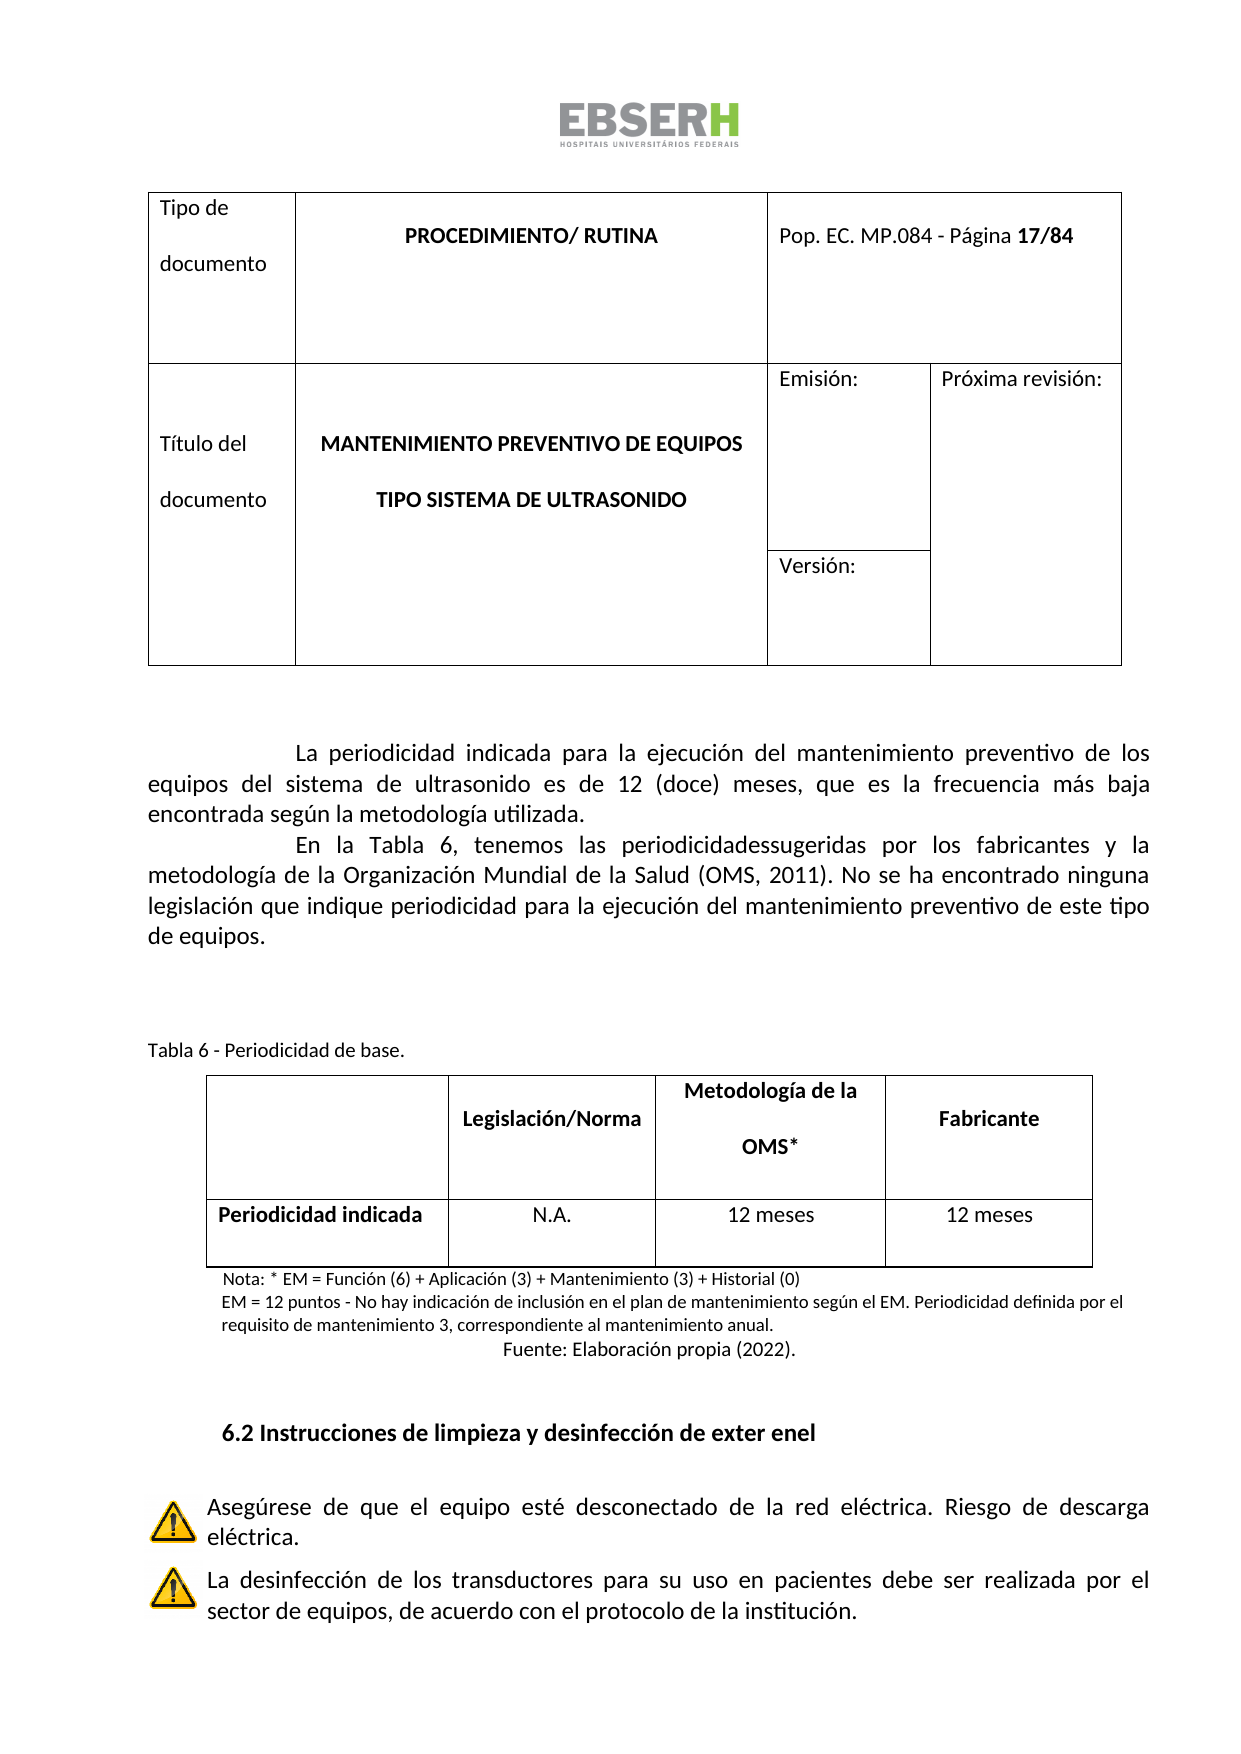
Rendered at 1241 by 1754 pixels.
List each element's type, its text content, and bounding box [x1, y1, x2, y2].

table_cell Periodicidad indicada [207, 1200, 448, 1266]
picture [143, 1559, 203, 1619]
table_header Fabricante [886, 1076, 1092, 1199]
text Nota: * EM = Función (6) + Aplicación (3) + Mantenimiento (3) + Historial (0) [148, 1267, 1152, 1290]
text La periodicidad indicada para la ejecución del mantenimiento preventivo de los equipos del sistema de ultrasonido es de 12 (doce) meses, que es la frecuencia más baja encontrada según la metodología utilizada. [148, 737, 1152, 829]
table_header Legislación/Norma [449, 1076, 655, 1199]
text En la Tabla 6, tenemos las periodicidadessugeridas por los fabricantes y la metodología de la Organización Mundial de la Salud (OMS, 2011). No se ha encontrado ninguna legislación que indique periodicidad para la ejecución del mantenimiento preventivo de este tipo de equipos. [148, 829, 1152, 951]
table_cell N.A. [449, 1200, 655, 1266]
text EM = 12 puntos - No hay indicación de inclusión en el plan de mantenimiento según el EM. Periodicidad definida por el requisito de mantenimiento 3, correspondiente al mantenimiento anual. [221, 1290, 1152, 1336]
text Fuente: Elaboración propia (2022). [148, 1336, 1152, 1362]
table_cell 12 meses [886, 1200, 1092, 1266]
picture [143, 1493, 203, 1553]
table_cell 12 meses [656, 1200, 885, 1266]
text La desinfección de los transductores para su uso en pacientes debe ser realizada por el sector de equipos, de acuerdo con el protocolo de la institución. [207, 1564, 1152, 1625]
table_header [207, 1076, 448, 1199]
picture [558, 101, 741, 147]
subtitle 6.2 Instrucciones de limpieza y desinfección de exter enel [148, 1417, 1152, 1448]
table_header Metodología de la OMS* [656, 1076, 885, 1199]
text Tabla 6 - Periodicidad de base. [148, 1037, 1152, 1062]
text Asegúrese de que el equipo esté desconectado de la red eléctrica. Riesgo de descarga eléctrica. [207, 1491, 1152, 1552]
